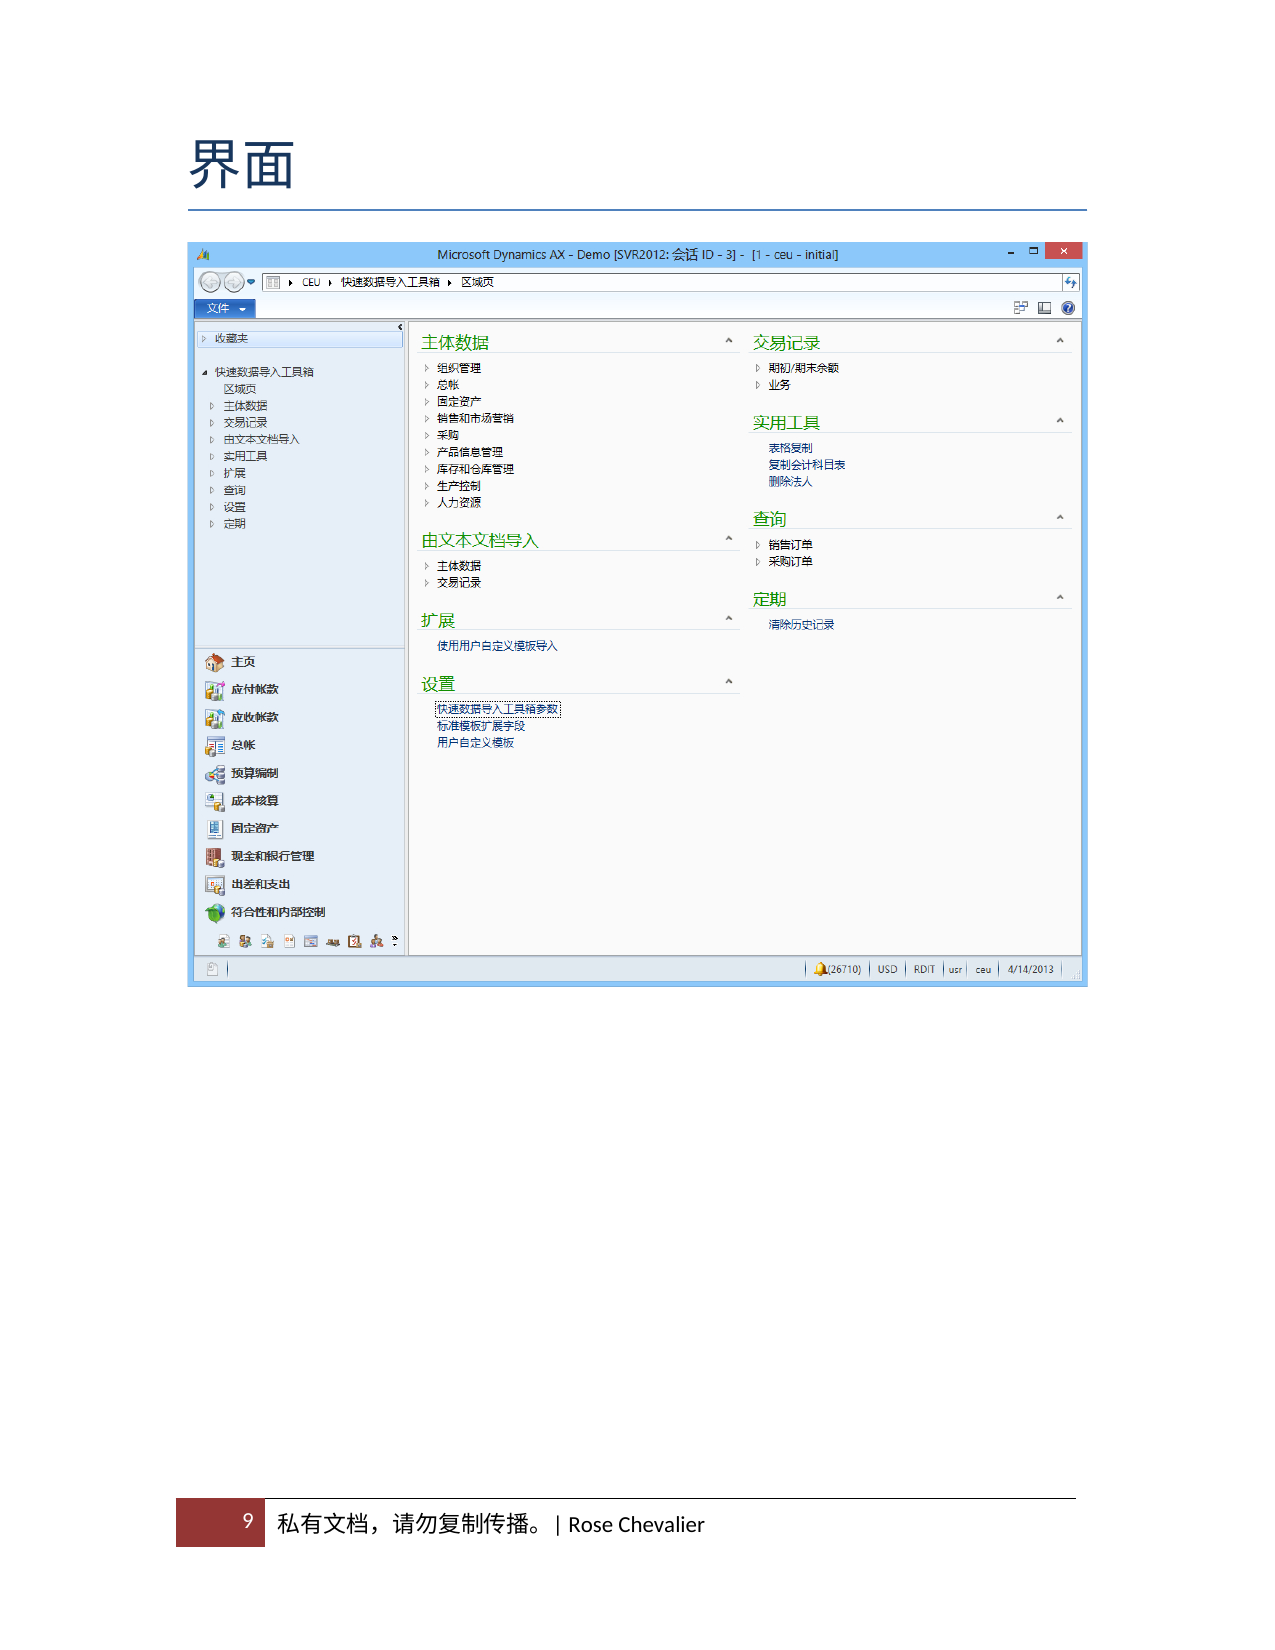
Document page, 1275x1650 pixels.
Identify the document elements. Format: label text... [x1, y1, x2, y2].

picture [187, 242, 1088, 987]
title 界面 [187, 122, 1087, 211]
